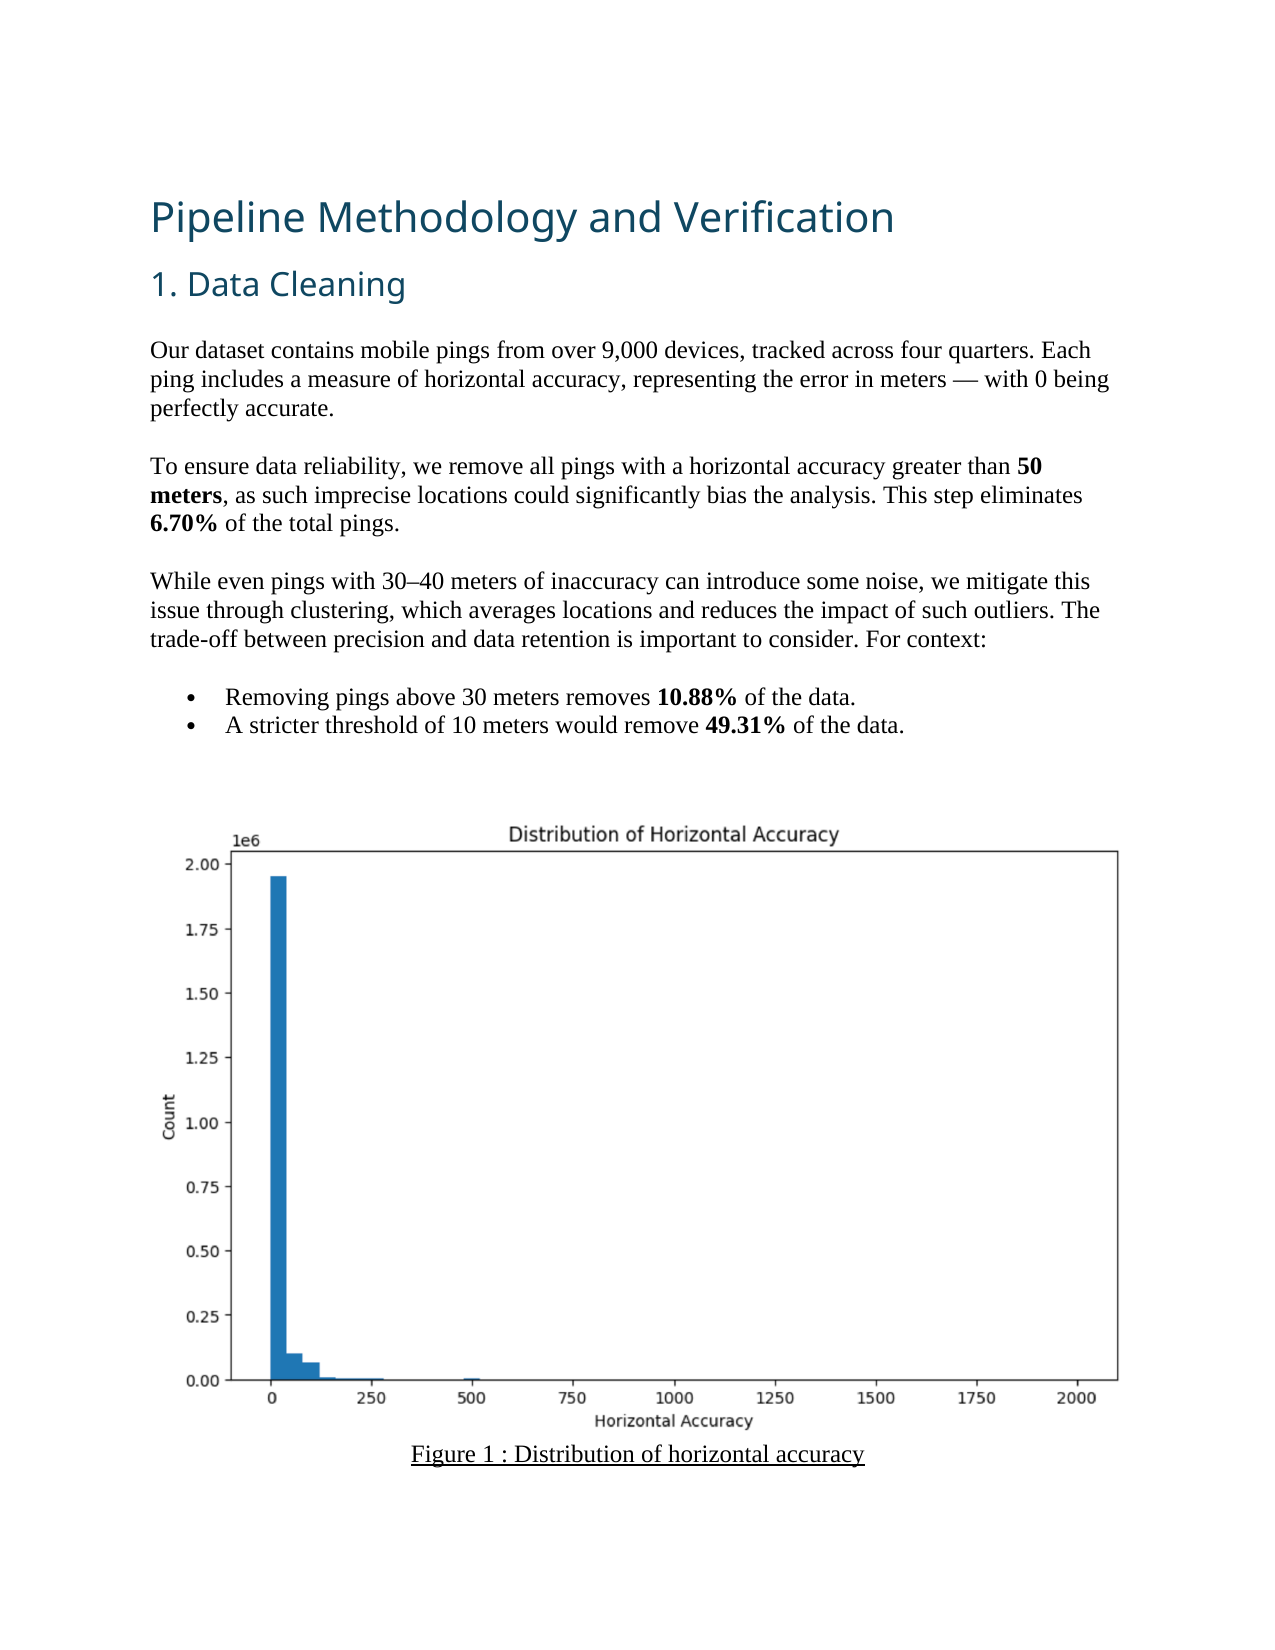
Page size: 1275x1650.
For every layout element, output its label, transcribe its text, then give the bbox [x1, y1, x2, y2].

list Removing pings above 30 meters removes 10.88% of the data. [187, 682, 1125, 711]
subtitle 1. Data Cleaning [150, 261, 1125, 306]
text Our dataset contains mobile pings from over 9,000 devices, tracked across four quarters. Each ping includes a measure of horizontal accuracy, representing the error in meters — with 0 being perfectly accurate. [150, 336, 1125, 422]
subtitle Pipeline Methodology and Verification [150, 187, 1125, 244]
picture [150, 816, 1125, 1440]
text Figure 1 : Distribution of horizontal accuracy [150, 1440, 1125, 1468]
text While even pings with 30–40 meters of inaccuracy can introduce some noise, we mitigate this issue through clustering, which averages locations and reduces the impact of such outliers. The trade-off between precision and data retention is important to consider. For context: [150, 566, 1125, 653]
list A stricter threshold of 10 meters would remove 49.31% of the data. [187, 711, 1125, 739]
text To ensure data reliability, we remove all pings with a horizontal accuracy greater than 50 meters, as such imprecise locations could significantly bias the analysis. This step eliminates 6.70% of the total pings. [150, 451, 1125, 537]
